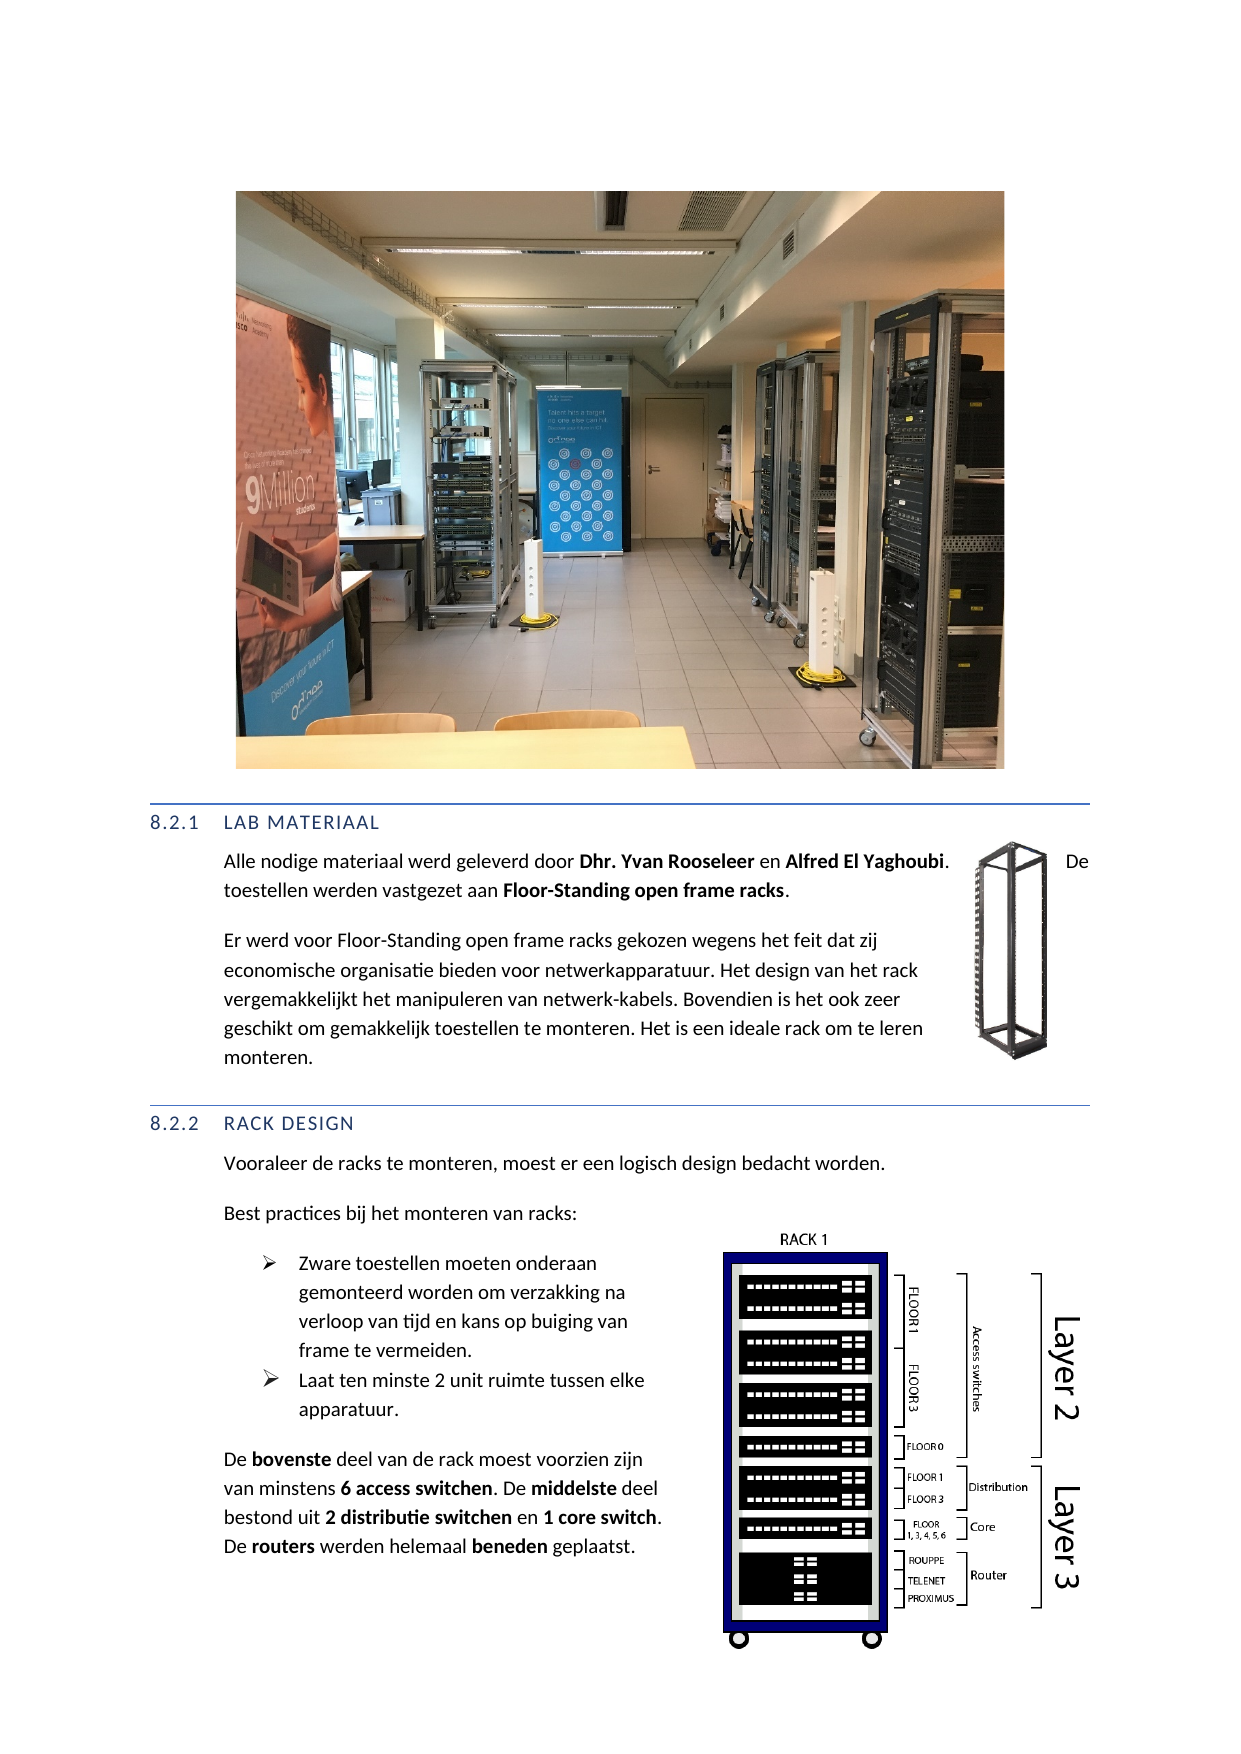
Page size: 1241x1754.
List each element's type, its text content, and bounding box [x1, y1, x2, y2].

picture [686, 1223, 1118, 1658]
subtitle Rack Design [150, 1106, 1090, 1136]
subtitle Lab materiaal [150, 805, 1090, 834]
picture [971, 839, 1047, 1058]
list Zware toestellen moeten onderaan gemonteerd worden om verzakking na verloop van tijd en kans op buiging van frame te vermeiden. [261, 1250, 686, 1363]
text Er werd voor Floor-Standing open frame racks gekozen wegens het feit dat zij economische organisatie bieden voor netwerkapparatuur. Het design van het rack vergemakkelijkt het manipuleren van netwerk-kabels. Bovendien is het ook zeer geschikt om gemakkelijk toestellen te monteren. Het is een ideale rack om te leren monteren. [224, 928, 1090, 1070]
text De bovenste deel van de rack moest voorzien zijn van minstens 6 access switchen. De middelste deel bestond uit 2 distributie switchen en 1 core switch. De routers werden helemaal beneden geplaatst. [224, 1446, 686, 1559]
text Alle nodige materiaal werd geleverd door Dhr. Yvan Rooseleer en Alfred El Yaghoubi. De toestellen werden vastgezet aan Floor-Standing open frame racks. [224, 848, 971, 903]
list Laat ten minste 2 unit ruimte tussen elke apparatuur. [261, 1367, 686, 1422]
picture [235, 191, 1005, 769]
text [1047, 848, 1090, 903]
text Vooraleer de racks te monteren, moest er een logisch design bedacht worden. [224, 1150, 1090, 1176]
text Best practices bij het monteren van racks: [224, 1200, 1090, 1226]
